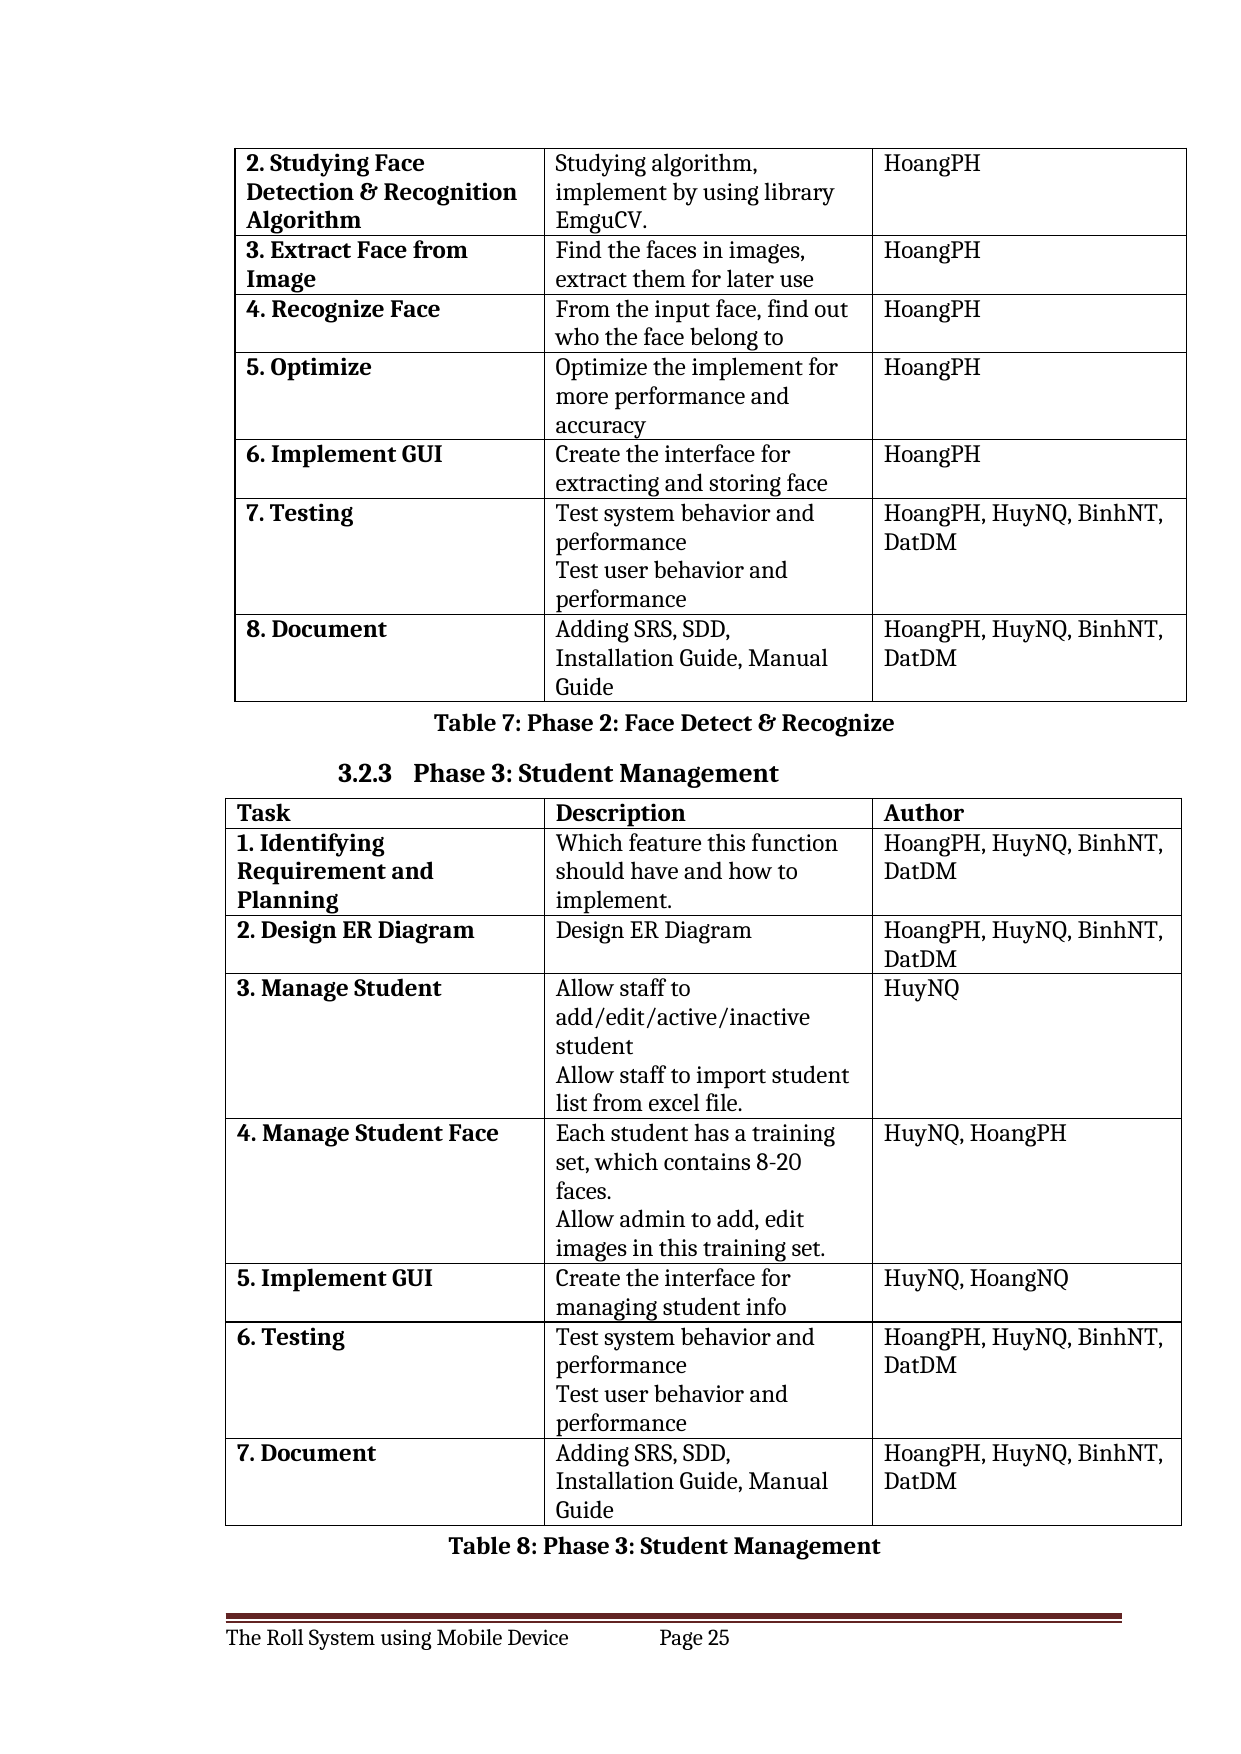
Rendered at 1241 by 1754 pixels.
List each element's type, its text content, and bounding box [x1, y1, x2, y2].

table_cell Adding SRS, SDD, Installation Guide, Manual Guide [545, 1439, 872, 1525]
table_cell Adding SRS, SDD, Installation Guide, Manual Guide [545, 615, 872, 701]
table_cell Create the interface for managing student info [545, 1264, 872, 1321]
table_cell HoangPH [873, 353, 1186, 439]
table_cell From the input face, find out who the face belong to [545, 295, 872, 352]
table_cell 6. Implement GUI [236, 440, 544, 498]
table_header Task [226, 799, 544, 827]
table_cell HuyNQ, HoangNQ [873, 1264, 1181, 1321]
table_cell Test system behavior and performance Test user behavior and performance [545, 499, 872, 614]
table_cell Test system behavior and performance Test user behavior and performance [545, 1323, 872, 1437]
table_cell Which feature this function should have and how to implement. [545, 829, 872, 915]
table_cell 6. Testing [226, 1323, 544, 1437]
table_cell HoangPH [873, 236, 1186, 293]
table_header Author [873, 799, 1181, 827]
table_cell Create the interface for extracting and storing face [545, 440, 872, 498]
table_cell HoangPH, HuyNQ, BinhNT, DatDM [873, 1439, 1181, 1525]
table_cell 2. Studying Face Detection & Recognition Algorithm [236, 149, 544, 235]
table_cell Studying algorithm, implement by using library EmguCV. [545, 149, 872, 235]
table_cell 3. Extract Face from Image [236, 236, 544, 293]
table_cell Design ER Diagram [545, 916, 872, 973]
table_cell 7. Document [226, 1439, 544, 1525]
table_cell 7. Testing [236, 499, 544, 614]
table_cell HoangPH [873, 440, 1186, 498]
subtitle Phase 3: Student Management [338, 758, 1122, 789]
table_cell HoangPH [873, 149, 1186, 235]
text Table 7: Phase 2: Face Detect & Recognize [207, 708, 1122, 737]
table_cell HoangPH, HuyNQ, BinhNT, DatDM [873, 615, 1186, 701]
table_cell 8. Document [236, 615, 544, 701]
table_cell 3. Manage Student [226, 974, 544, 1118]
table_cell Optimize the implement for more performance and accuracy [545, 353, 872, 439]
table_cell HoangPH [873, 295, 1186, 352]
table_cell Allow staff to add/edit/active/inactive student Allow staff to import student list from excel file. [545, 974, 872, 1118]
table_cell 5. Optimize [236, 353, 544, 439]
table_cell 4. Recognize Face [236, 295, 544, 352]
table_cell HoangPH, HuyNQ, BinhNT, DatDM [873, 1323, 1181, 1437]
table_header Description [545, 799, 872, 827]
table_cell HuyNQ [873, 974, 1181, 1118]
table_cell 1. Identifying Requirement and Planning [226, 829, 544, 915]
table_cell 2. Design ER Diagram [226, 916, 544, 973]
table_cell HoangPH, HuyNQ, BinhNT, DatDM [873, 499, 1186, 614]
table_cell HuyNQ, HoangPH [873, 1119, 1181, 1263]
text Table 8: Phase 3: Student Management [207, 1532, 1122, 1561]
table_cell 5. Implement GUI [226, 1264, 544, 1321]
table_cell HoangPH, HuyNQ, BinhNT, DatDM [873, 916, 1181, 973]
table_cell HoangPH, HuyNQ, BinhNT, DatDM [873, 829, 1181, 915]
table_cell Each student has a training set, which contains 8-20 faces. Allow admin to add, edit images in this training set. [545, 1119, 872, 1263]
table_cell 4. Manage Student Face [226, 1119, 544, 1263]
table_cell Find the faces in images, extract them for later use [545, 236, 872, 293]
